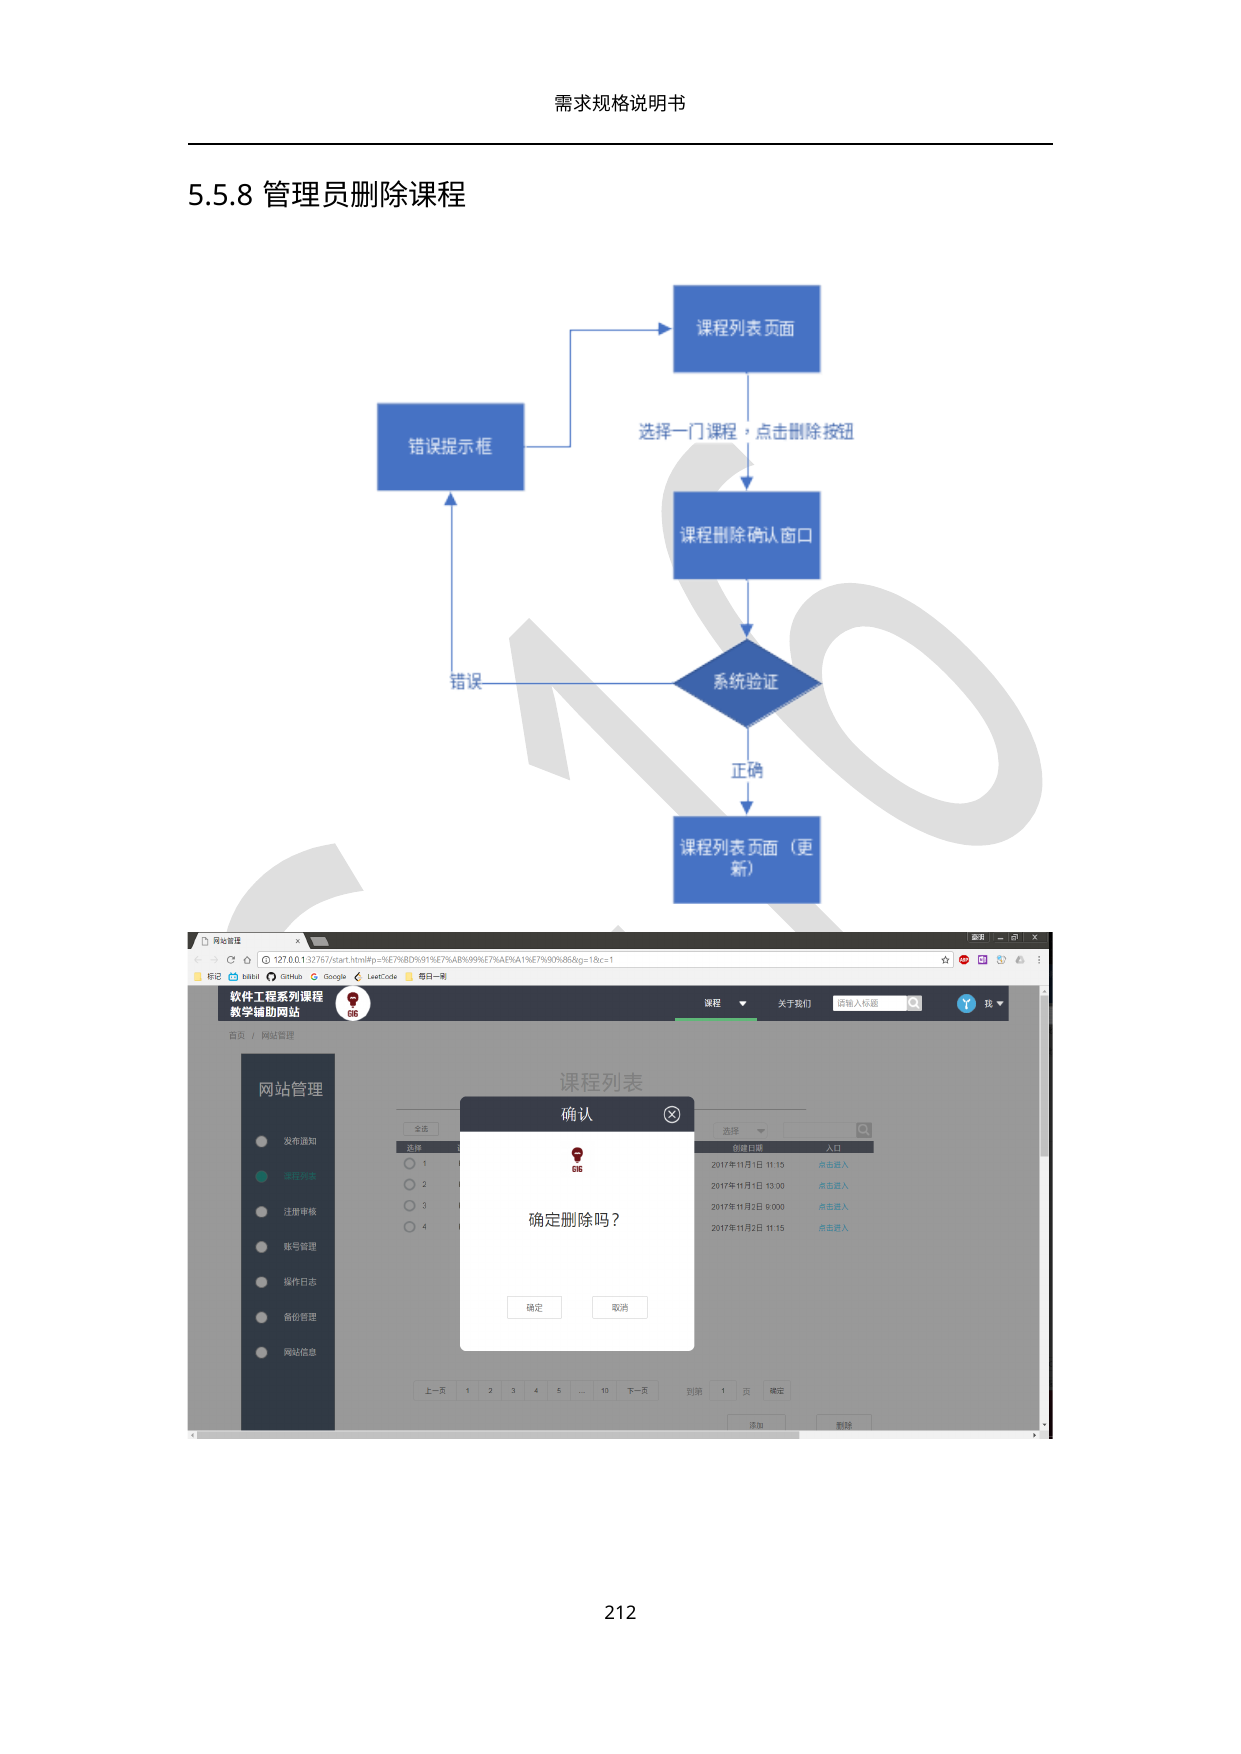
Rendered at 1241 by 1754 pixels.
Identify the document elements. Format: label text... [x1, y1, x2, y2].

picture [187, 932, 1053, 1439]
subtitle 管理员删除课程 [187, 160, 1053, 225]
